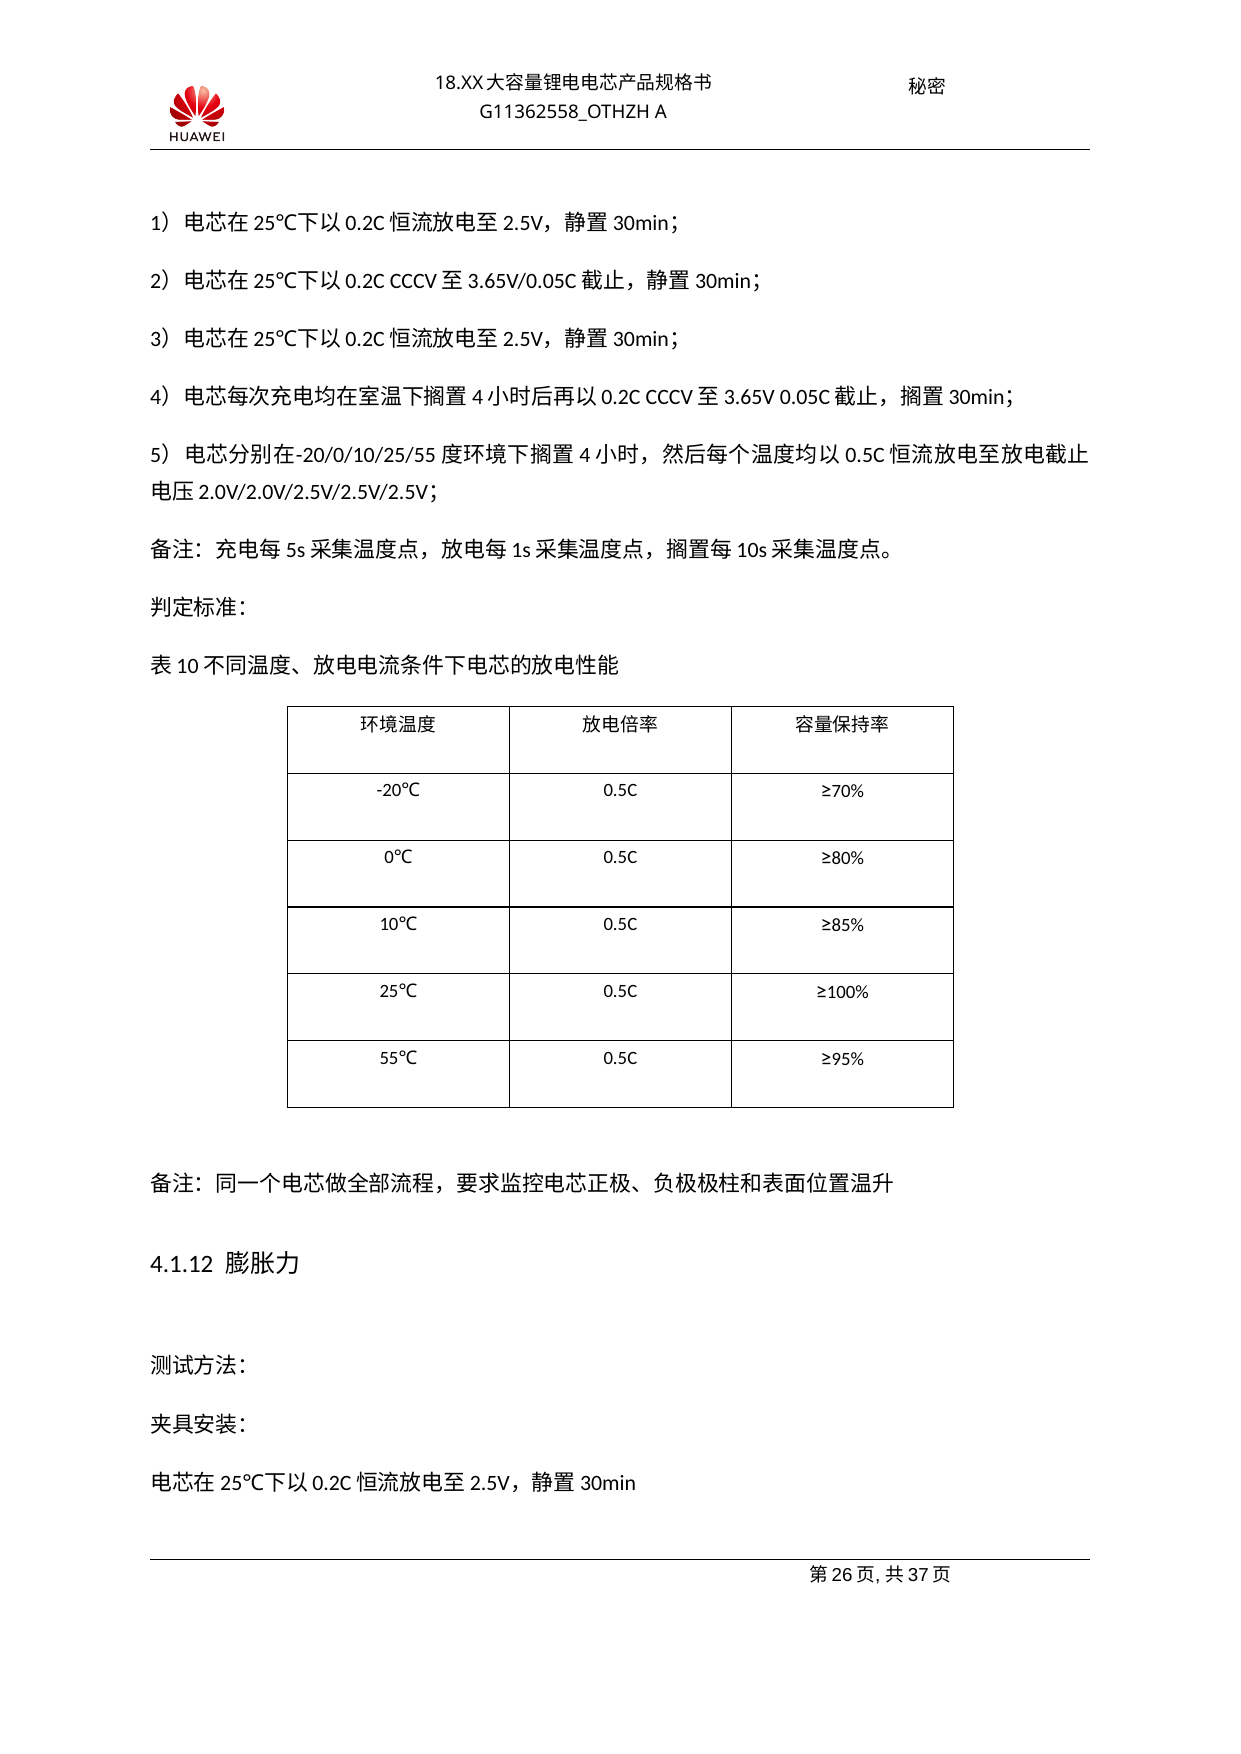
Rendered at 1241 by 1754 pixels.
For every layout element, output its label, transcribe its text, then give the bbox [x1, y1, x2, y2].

table_header 环境温度 [288, 707, 509, 773]
table_cell 0.5C [510, 841, 731, 906]
text 2）电芯在25℃下以0.2C CCCV至3.65V/0.05C截止，静置30min； [150, 262, 1090, 295]
table_cell 0.5C [510, 974, 731, 1040]
text 电芯在25℃下以0.2C恒流放电至2.5V，静置30min [150, 1464, 1090, 1497]
text 判定标准： [150, 590, 1090, 622]
table_cell ≥100% [732, 974, 953, 1040]
table_cell 0℃ [288, 841, 509, 906]
text 3）电芯在25℃下以0.2C恒流放电至2.5V，静置30min； [150, 320, 1090, 353]
text 备注：同一个电芯做全部流程，要求监控电芯正极、负极极柱和表面位置温升 [150, 1165, 1090, 1198]
text 夹具安装： [150, 1406, 1090, 1439]
table_cell ≥85% [732, 908, 953, 973]
table_cell ≥80% [732, 841, 953, 906]
text 测试方法： [150, 1348, 1090, 1381]
table_cell 25℃ [288, 974, 509, 1040]
table_cell ≥70% [732, 774, 953, 839]
table_cell 0.5C [510, 1041, 731, 1107]
text 5）电芯分别在-20/0/10/25/55度环境下搁置4小时，然后每个温度均以0.5C恒流放电至放电截止电压2.0V/2.0V/2.5V/2.5V/2.5V； [150, 436, 1090, 506]
table_cell -20℃ [288, 774, 509, 839]
table_header 容量保持率 [732, 707, 953, 773]
text 表10 不同温度、放电电流条件下电芯的放电性能 [150, 648, 1090, 680]
text 1）电芯在25℃下以0.2C恒流放电至2.5V，静置30min； [150, 204, 1090, 237]
table_header 放电倍率 [510, 707, 731, 773]
table_cell 55℃ [288, 1041, 509, 1107]
table_cell ≥95% [732, 1041, 953, 1107]
table_cell 10℃ [288, 908, 509, 973]
text 备注：充电每5s采集温度点，放电每1s采集温度点，搁置每10s采集温度点。 [150, 532, 1090, 564]
subtitle 膨胀力 [150, 1229, 1090, 1294]
picture [159, 75, 235, 149]
text 4）电芯每次充电均在室温下搁置4小时后再以0.2C CCCV至3.65V 0.05C截止，搁置30min； [150, 378, 1090, 411]
table_cell 0.5C [510, 908, 731, 973]
table_cell 0.5C [510, 774, 731, 839]
